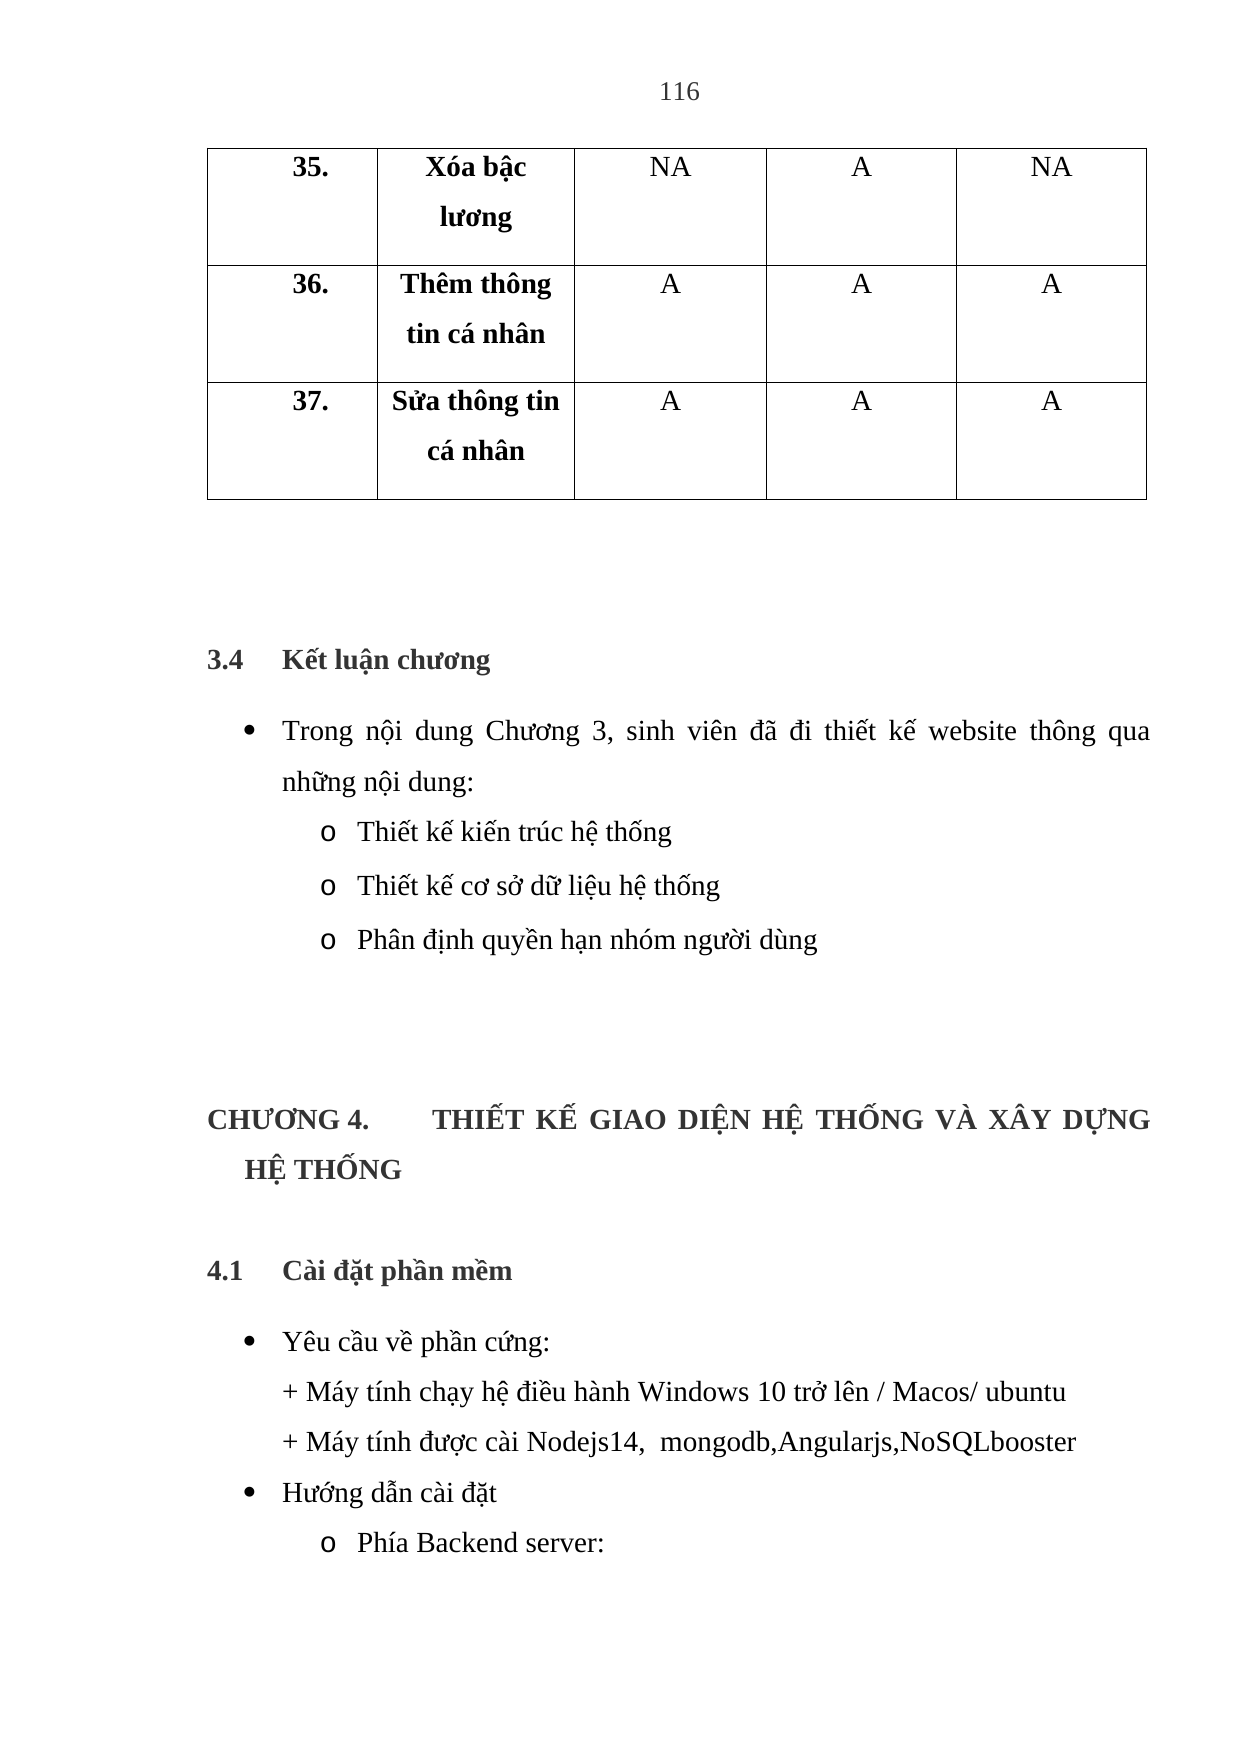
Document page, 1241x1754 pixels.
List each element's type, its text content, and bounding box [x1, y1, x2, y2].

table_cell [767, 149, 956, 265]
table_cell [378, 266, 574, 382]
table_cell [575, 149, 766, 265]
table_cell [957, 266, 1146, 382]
list Thiết kế cơ sở dữ liệu hệ thống [319, 868, 1152, 904]
list Trong nội dung Chương 3, sinh viên đã đi thiết kế website thông qua những nội dung: [244, 713, 1152, 797]
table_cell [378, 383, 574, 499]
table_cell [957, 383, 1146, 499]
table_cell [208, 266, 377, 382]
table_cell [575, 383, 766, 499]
list Hướng dẫn cài đặt [244, 1475, 1152, 1508]
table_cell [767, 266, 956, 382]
text + Máy tính được cài Nodejs14, mongodb,Angularjs,NoSQLbooster [207, 1424, 1152, 1458]
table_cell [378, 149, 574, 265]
list Yêu cầu về phần cứng: [244, 1324, 1152, 1357]
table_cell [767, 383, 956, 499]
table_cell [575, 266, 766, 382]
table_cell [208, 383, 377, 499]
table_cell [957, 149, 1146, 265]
text + Máy tính chạy hệ điều hành Windows 10 trở lên / Macos/ ubuntu [207, 1374, 1152, 1408]
list Thiết kế kiến trúc hệ thống [319, 814, 1152, 850]
list Phân định quyền hạn nhóm người dùng [319, 922, 1152, 958]
list Phía Backend server: [319, 1525, 1152, 1561]
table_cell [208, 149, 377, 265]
subtitle Cài đặt phần mềm [207, 1253, 1152, 1286]
subtitle THIẾT KẾ GIAO DIỆN HỆ THỐNG VÀ XÂY DỰNG HỆ THỐNG [207, 1102, 1152, 1186]
subtitle Kết luận chương [207, 642, 1152, 676]
